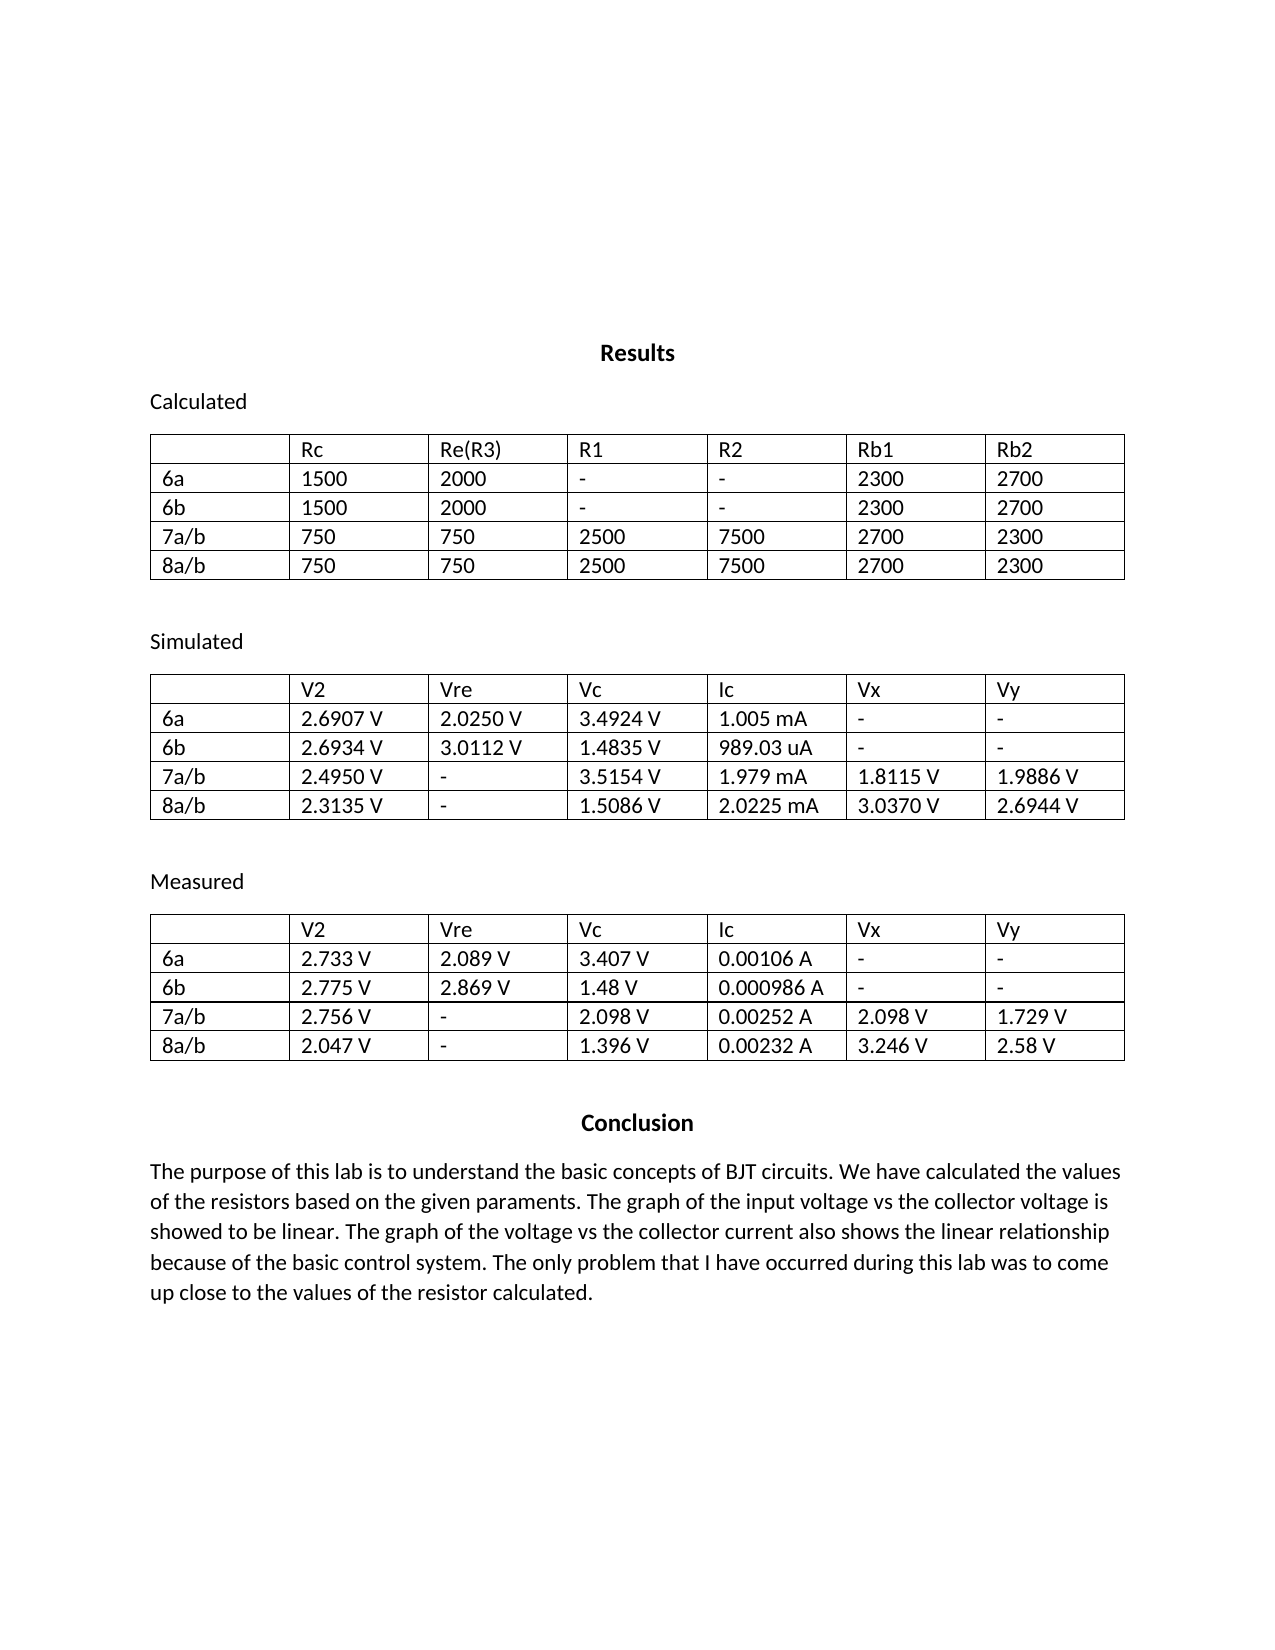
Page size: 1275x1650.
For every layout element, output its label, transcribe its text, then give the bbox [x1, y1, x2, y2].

table_cell 3.0112 V [429, 733, 567, 761]
table_cell 0.000986 A [708, 973, 846, 1001]
table_cell 2.6944 V [986, 791, 1124, 819]
table_cell 1500 [290, 493, 428, 521]
table_cell 2700 [847, 522, 985, 550]
table_cell 750 [429, 522, 567, 550]
text Results [150, 337, 1125, 368]
table_header Vre [429, 675, 567, 703]
table_header [151, 915, 289, 943]
table_header V2 [290, 675, 428, 703]
table_cell 7a/b [151, 762, 289, 790]
table_header Ic [708, 675, 846, 703]
table_cell 2500 [568, 551, 707, 579]
table_cell 2700 [986, 493, 1124, 521]
table_header R1 [568, 435, 707, 463]
table_cell - [429, 762, 567, 790]
table_cell 2.047 V [290, 1031, 428, 1059]
table_cell 7a/b [151, 1003, 289, 1030]
table_cell 0.00252 A [708, 1003, 846, 1030]
table_cell 2.4950 V [290, 762, 428, 790]
table_cell 1500 [290, 464, 428, 492]
table_header R2 [708, 435, 846, 463]
table_cell 6a [151, 704, 289, 732]
table_cell 750 [429, 551, 567, 579]
table_cell - [847, 733, 985, 761]
table_cell 3.0370 V [847, 791, 985, 819]
table_cell 2.756 V [290, 1003, 428, 1030]
table_header Re(R3) [429, 435, 567, 463]
table_cell 2000 [429, 464, 567, 492]
table_cell 1.729 V [986, 1003, 1124, 1030]
table_cell 6b [151, 493, 289, 521]
text Simulated [150, 627, 1125, 655]
table_cell - [986, 733, 1124, 761]
table_cell 1.396 V [568, 1031, 707, 1059]
table_header Rc [290, 435, 428, 463]
table_cell 1.5086 V [568, 791, 707, 819]
table_cell 2700 [986, 464, 1124, 492]
text Measured [150, 867, 1125, 895]
table_cell 3.407 V [568, 944, 707, 972]
table_cell 2.0250 V [429, 704, 567, 732]
table_cell 8a/b [151, 551, 289, 579]
table_cell - [429, 1031, 567, 1059]
table_cell 2.3135 V [290, 791, 428, 819]
table_cell 8a/b [151, 791, 289, 819]
table_cell 2300 [847, 493, 985, 521]
table_cell - [847, 973, 985, 1001]
table_header Vy [986, 915, 1124, 943]
table_cell 2700 [847, 551, 985, 579]
table_cell - [847, 704, 985, 732]
table_cell 2.089 V [429, 944, 567, 972]
table_cell 3.5154 V [568, 762, 707, 790]
table_cell 0.00232 A [708, 1031, 846, 1059]
table_cell 7500 [708, 551, 846, 579]
table_header Rb2 [986, 435, 1124, 463]
table_header V2 [290, 915, 428, 943]
table_cell 2000 [429, 493, 567, 521]
table_header [151, 435, 289, 463]
table_cell 2.775 V [290, 973, 428, 1001]
table_cell 6a [151, 944, 289, 972]
table_cell 1.005 mA [708, 704, 846, 732]
table_cell - [847, 944, 985, 972]
table_header Ic [708, 915, 846, 943]
table_cell 750 [290, 522, 428, 550]
table_cell - [429, 791, 567, 819]
table_cell 2.6907 V [290, 704, 428, 732]
table_header Vx [847, 915, 985, 943]
table_cell 2500 [568, 522, 707, 550]
table_cell 7500 [708, 522, 846, 550]
table_cell 8a/b [151, 1031, 289, 1059]
table_header [151, 675, 289, 703]
table_cell 2.869 V [429, 973, 567, 1001]
table_cell 750 [290, 551, 428, 579]
table_cell 3.4924 V [568, 704, 707, 732]
text Conclusion [150, 1107, 1125, 1138]
table_cell 989.03 uA [708, 733, 846, 761]
table_cell 6a [151, 464, 289, 492]
table_cell - [568, 464, 707, 492]
text The purpose of this lab is to understand the basic concepts of BJT circuits. We have calculated the values of the resistors based on the given paraments. The graph of the input voltage vs the collector voltage is showed to be linear. The graph of the voltage vs the collector current also shows the linear relationship because of the basic control system. The only problem that I have occurred during this lab was to come up close to the values of the resistor calculated. [150, 1157, 1125, 1306]
table_cell 1.979 mA [708, 762, 846, 790]
table_header Vc [568, 675, 707, 703]
table_cell 6b [151, 733, 289, 761]
table_header Vx [847, 675, 985, 703]
table_header Vre [429, 915, 567, 943]
table_cell 1.48 V [568, 973, 707, 1001]
text Calculated [150, 387, 1125, 415]
table_cell - [429, 1003, 567, 1030]
table_header Vc [568, 915, 707, 943]
table_cell 3.246 V [847, 1031, 985, 1059]
table_header Rb1 [847, 435, 985, 463]
table_cell 2.6934 V [290, 733, 428, 761]
table_cell 2300 [986, 522, 1124, 550]
table_cell - [986, 704, 1124, 732]
table_cell - [708, 493, 846, 521]
table_cell 6b [151, 973, 289, 1001]
table_cell - [708, 464, 846, 492]
table_cell 1.4835 V [568, 733, 707, 761]
table_cell 2300 [986, 551, 1124, 579]
table_cell - [568, 493, 707, 521]
table_cell 7a/b [151, 522, 289, 550]
table_header Vy [986, 675, 1124, 703]
table_cell 1.8115 V [847, 762, 985, 790]
table_cell 2.0225 mA [708, 791, 846, 819]
table_cell 2300 [847, 464, 985, 492]
table_cell 2.58 V [986, 1031, 1124, 1059]
table_cell 1.9886 V [986, 762, 1124, 790]
table_cell 2.733 V [290, 944, 428, 972]
table_cell 2.098 V [568, 1003, 707, 1030]
table_cell - [986, 973, 1124, 1001]
table_cell - [986, 944, 1124, 972]
table_cell 0.00106 A [708, 944, 846, 972]
table_cell 2.098 V [847, 1003, 985, 1030]
